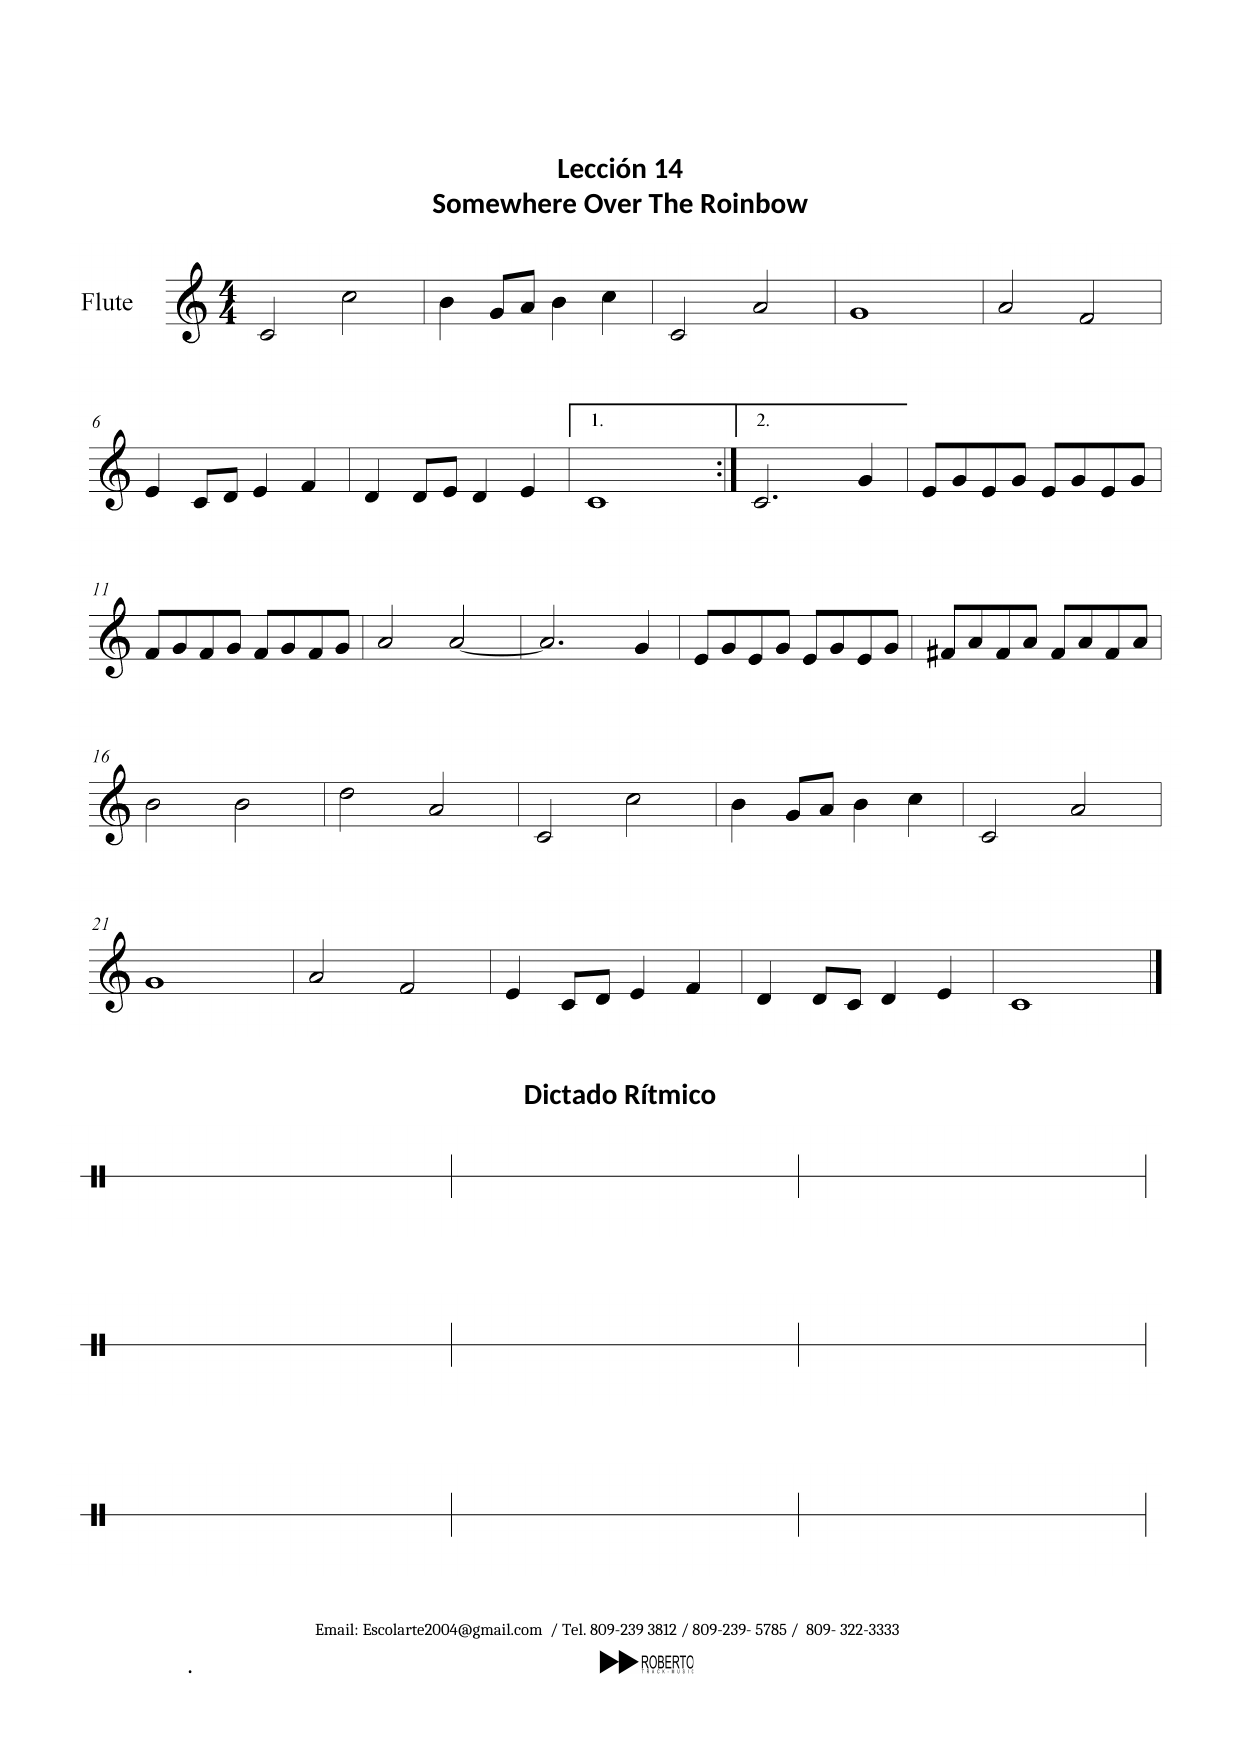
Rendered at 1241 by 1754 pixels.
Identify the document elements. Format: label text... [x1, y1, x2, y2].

text Somewhere Over The Roinbow [187, 186, 1053, 221]
text Lección 14 [187, 150, 1053, 186]
picture [68, 243, 1182, 1037]
picture [56, 1463, 1163, 1576]
picture [56, 1293, 1163, 1406]
picture [599, 1650, 694, 1674]
text Dictado Rítmico [187, 1076, 1053, 1111]
picture [56, 1125, 1163, 1237]
